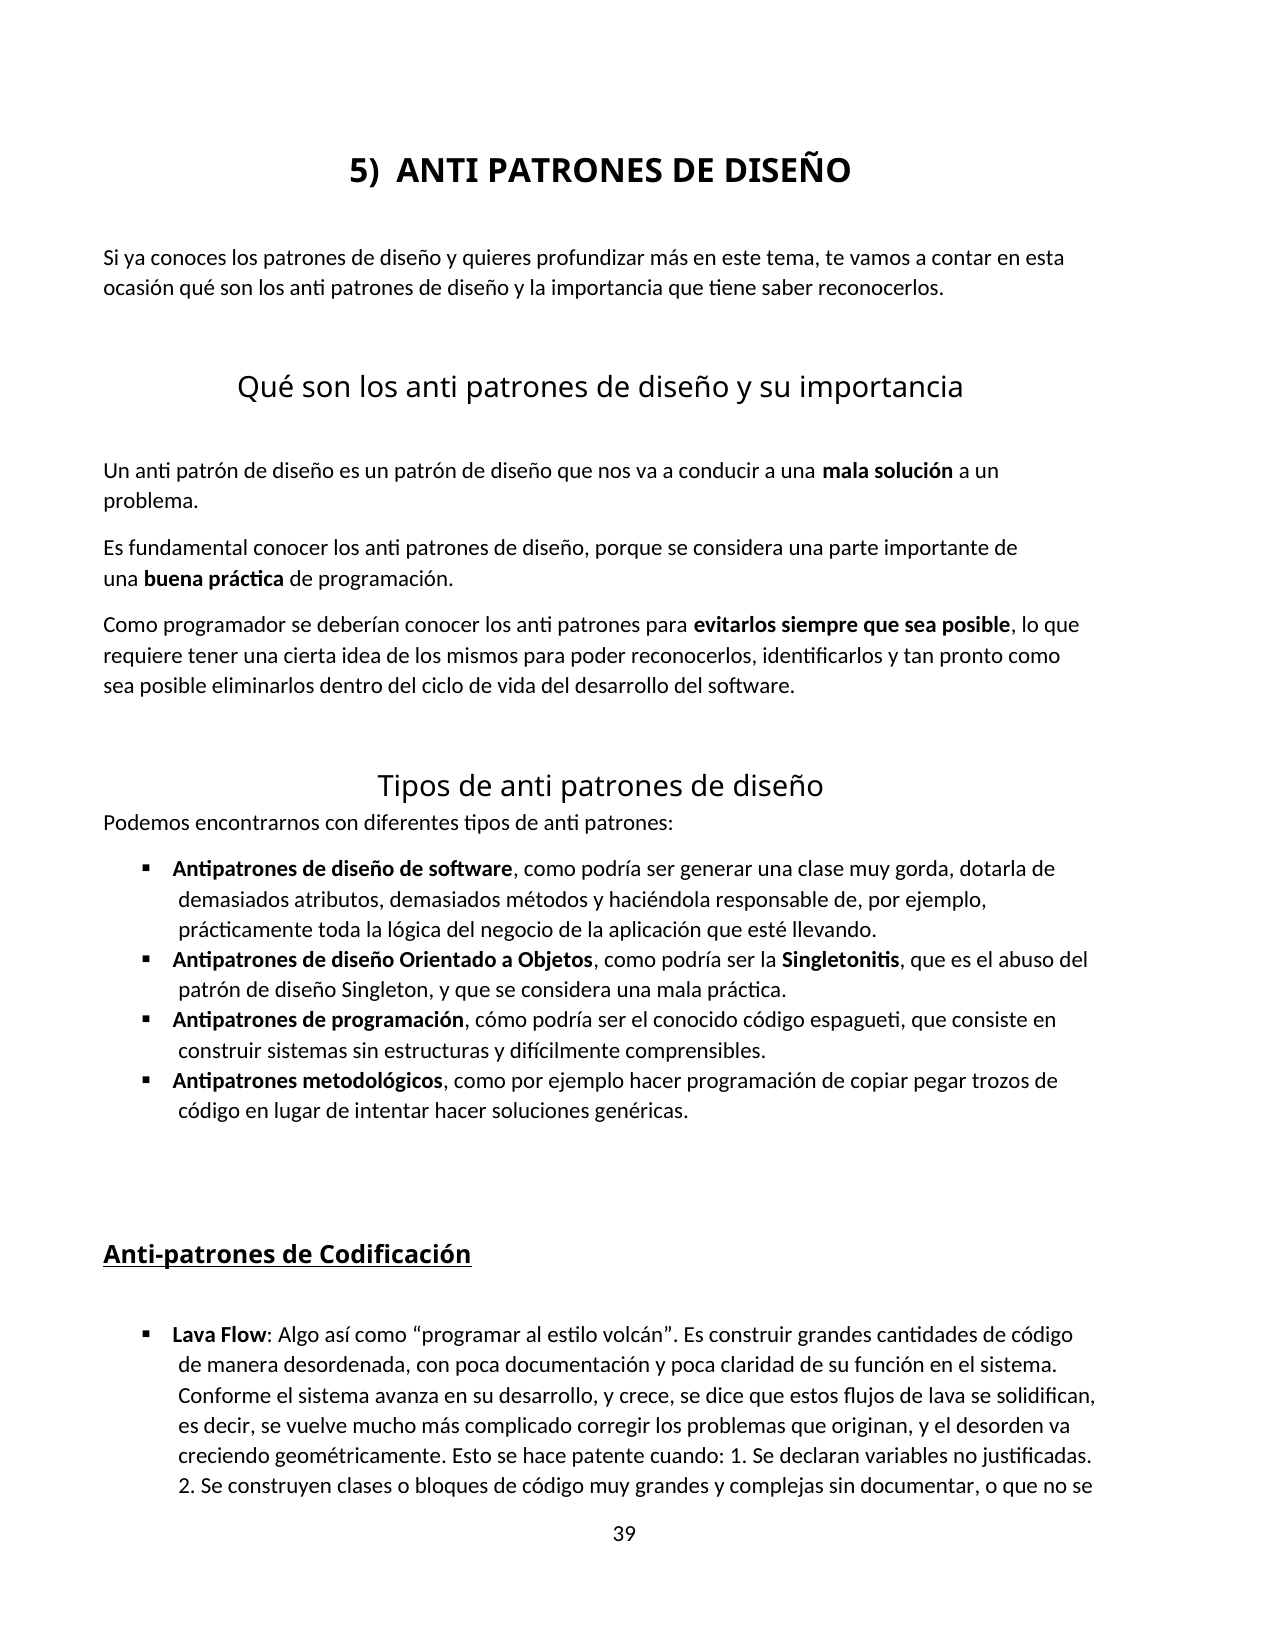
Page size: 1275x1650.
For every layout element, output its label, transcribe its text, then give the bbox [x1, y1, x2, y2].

text Un anti patrón de diseño es un patrón de diseño que nos va a conducir a una mala solución a un problema. [103, 456, 1098, 515]
subtitle ANTI PATRONES DE DISEÑO [103, 147, 1098, 192]
text Como programador se deberían conocer los anti patrones para evitarlos siempre que sea posible, lo que requiere tener una cierta idea de los mismos para poder reconocerlos, identificarlos y tan pronto como sea posible eliminarlos dentro del ciclo de vida del desarrollo del software. [103, 611, 1098, 699]
list Antipatrones de programación, cómo podría ser el conocido código espagueti, que consiste en construir sistemas sin estructuras y difícilmente comprensibles. [141, 1006, 1098, 1064]
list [141, 1320, 1098, 1499]
subtitle Tipos de anti patrones de diseño [103, 765, 1098, 804]
list Antipatrones metodológicos, como por ejemplo hacer programación de copiar pegar trozos de código en lugar de intentar hacer soluciones genéricas. [141, 1066, 1098, 1124]
subtitle Anti-patrones de Codificación [103, 1237, 1098, 1271]
text Es fundamental conocer los anti patrones de diseño, porque se considera una parte importante de una buena práctica de programación. [103, 533, 1098, 592]
list Antipatrones de diseño Orientado a Objetos, como podría ser la Singletonitis, que es el abuso del patrón de diseño Singleton, y que se considera una mala práctica. [141, 945, 1098, 1003]
text Si ya conoces los patrones de diseño y quieres profundizar más en este tema, te vamos a contar en esta ocasión qué son los anti patrones de diseño y la importancia que tiene saber reconocerlos. [103, 243, 1098, 301]
subtitle Qué son los anti patrones de diseño y su importancia [103, 367, 1098, 406]
list Antipatrones de diseño de software, como podría ser generar una clase muy gorda, dotarla de demasiados atributos, demasiados métodos y haciéndola responsable de, por ejemplo, prácticamente toda la lógica del negocio de la aplicación que esté llevando. [141, 854, 1098, 943]
text Podemos encontrarnos con diferentes tipos de anti patrones: [103, 808, 1098, 836]
